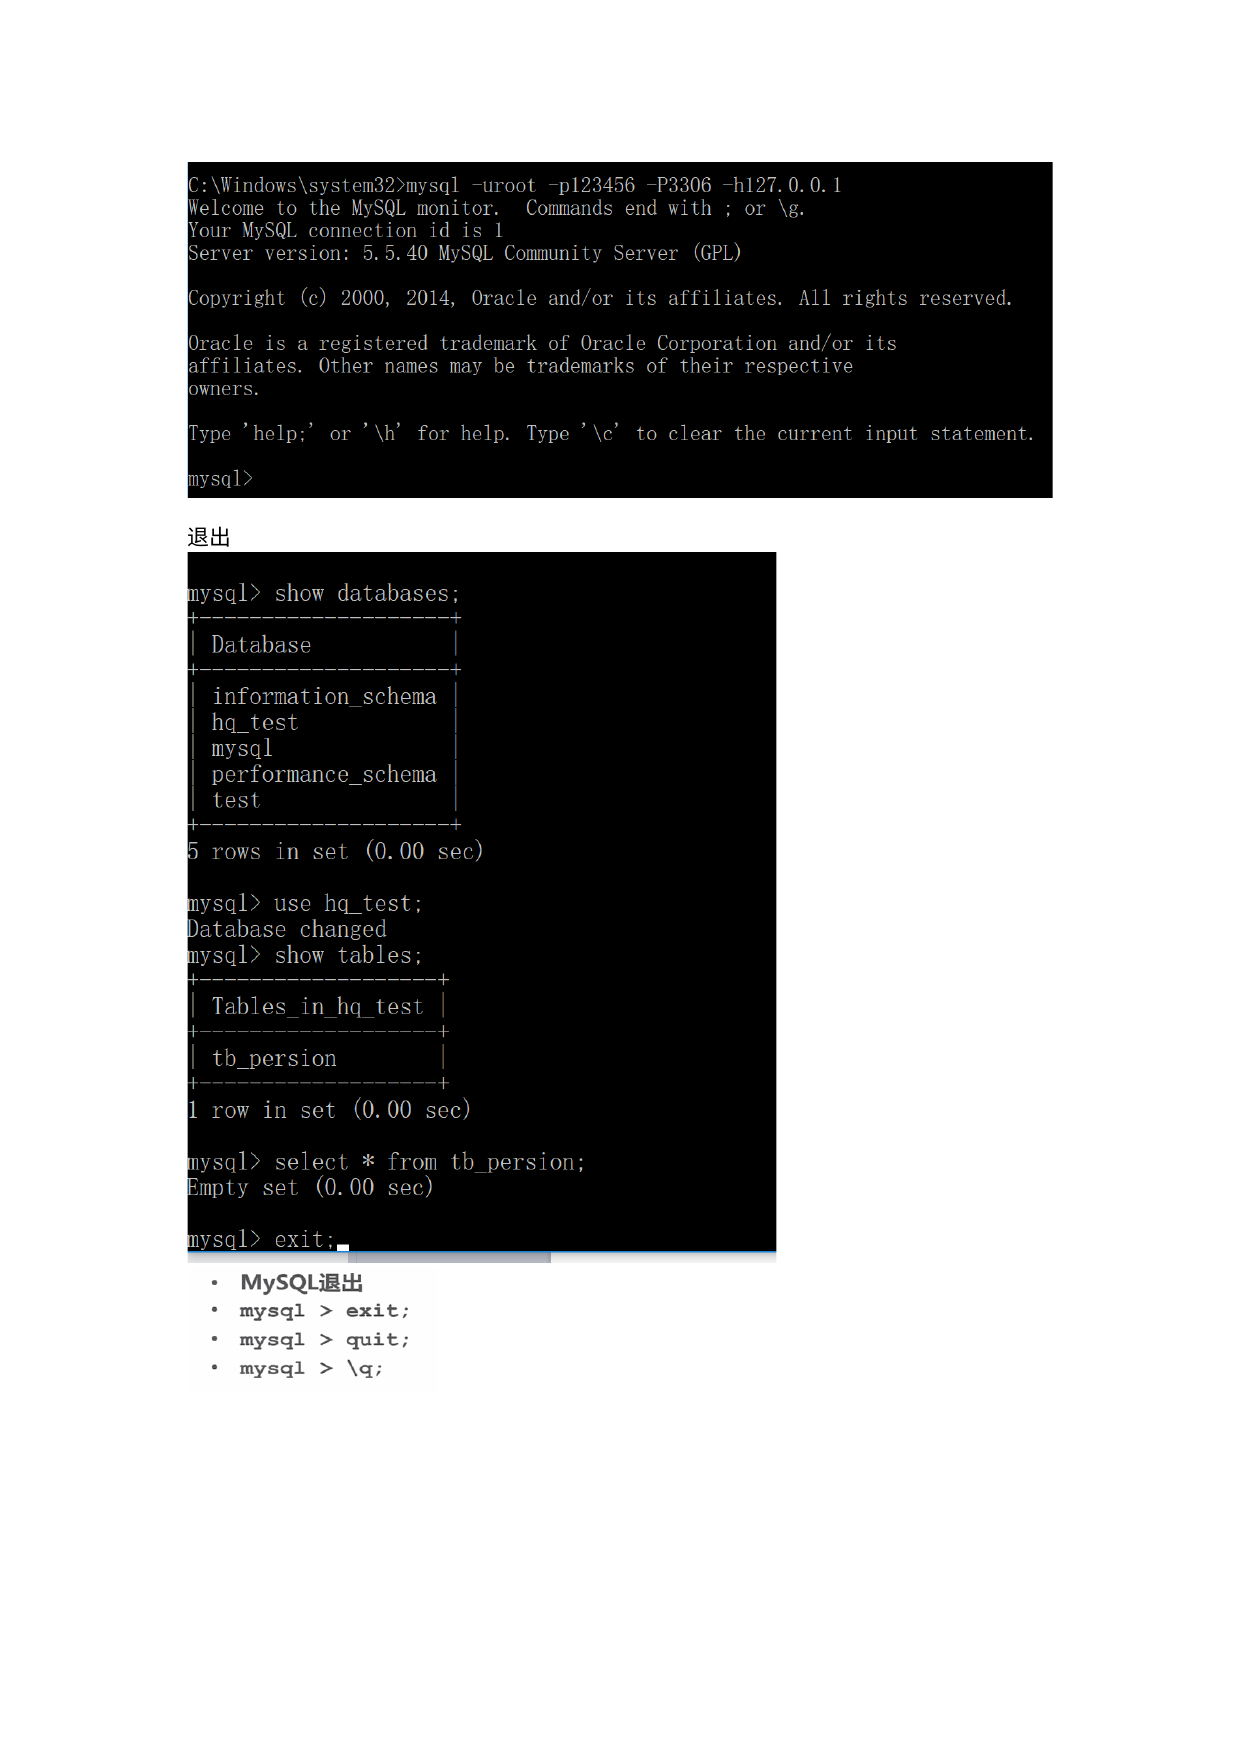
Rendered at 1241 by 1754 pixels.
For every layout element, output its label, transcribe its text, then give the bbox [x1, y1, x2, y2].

picture [187, 552, 777, 1263]
picture [187, 1267, 439, 1392]
text 退出 [187, 519, 1053, 552]
picture [187, 162, 1053, 498]
